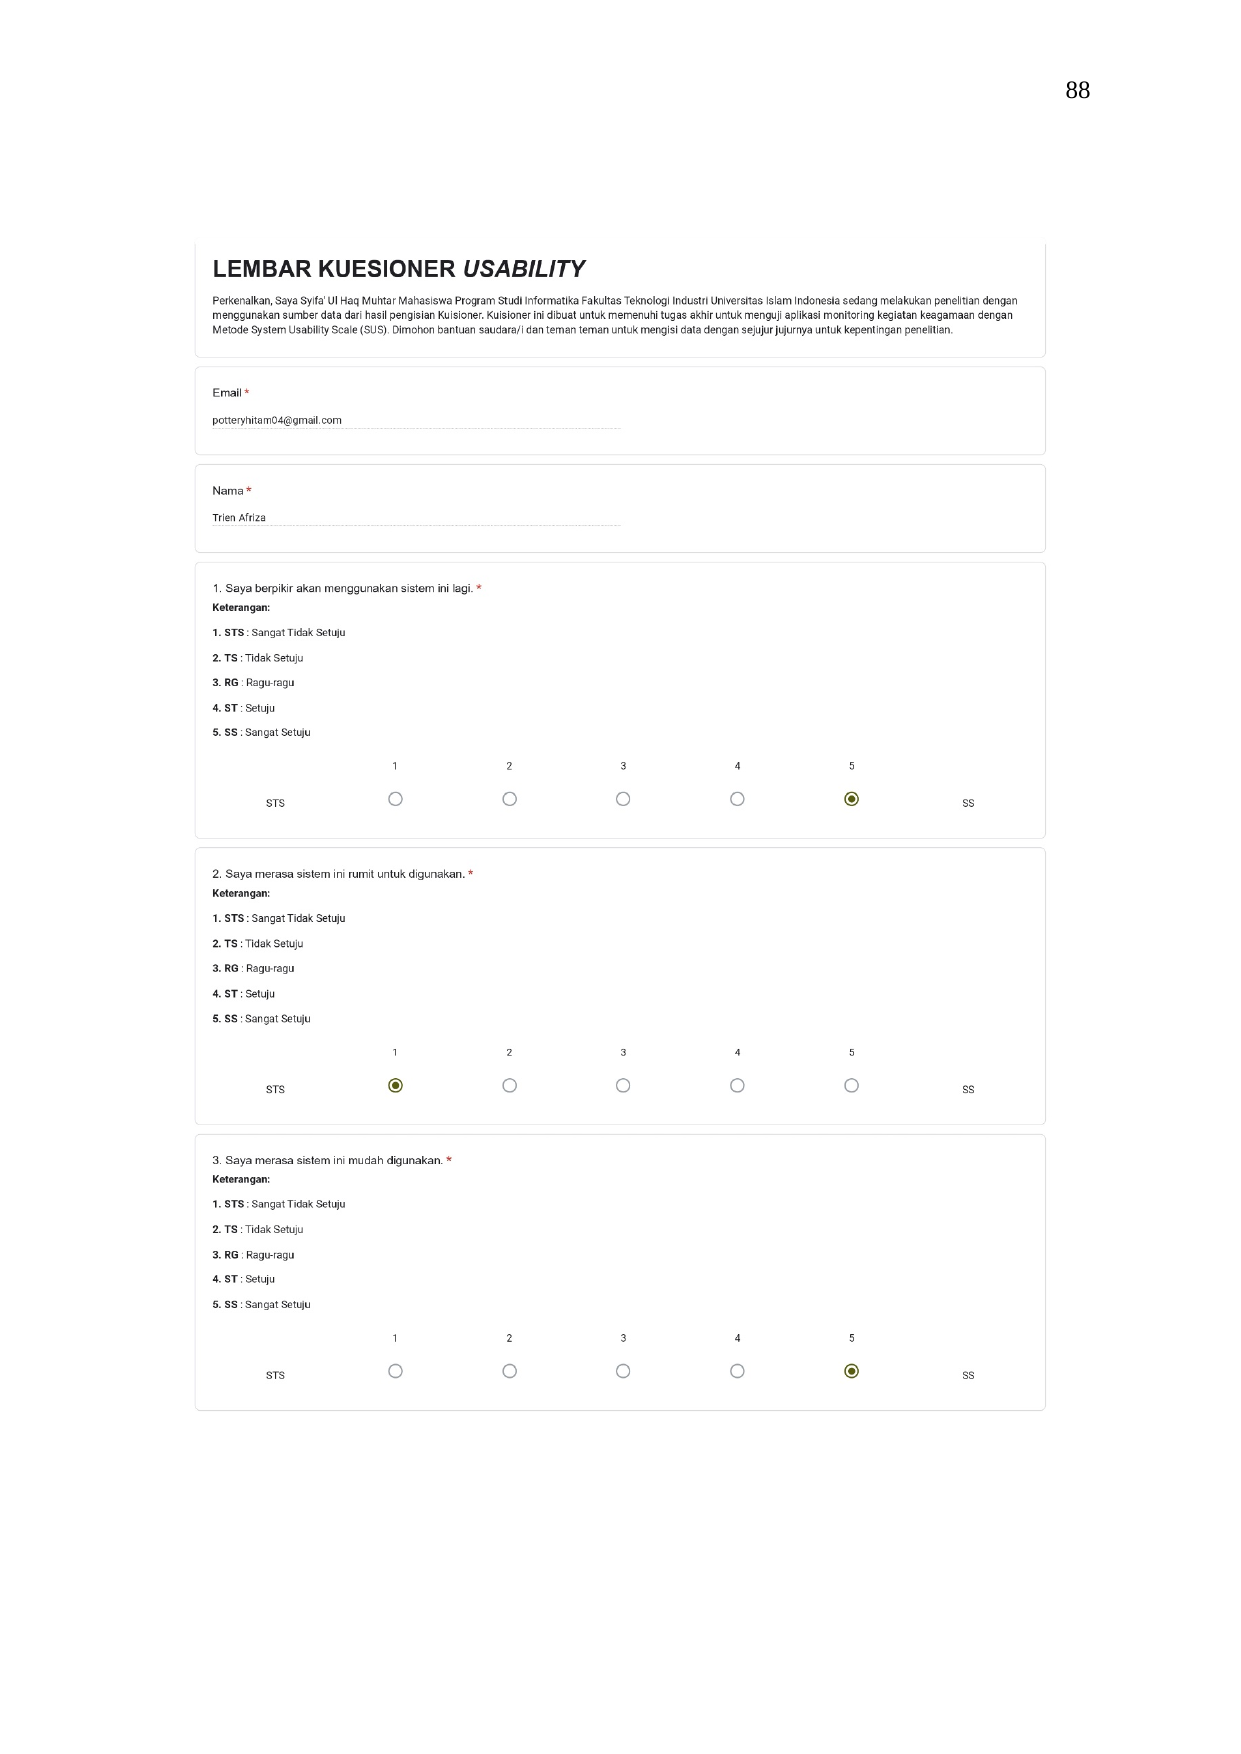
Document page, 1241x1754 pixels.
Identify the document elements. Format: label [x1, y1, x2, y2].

picture [150, 150, 1090, 1480]
